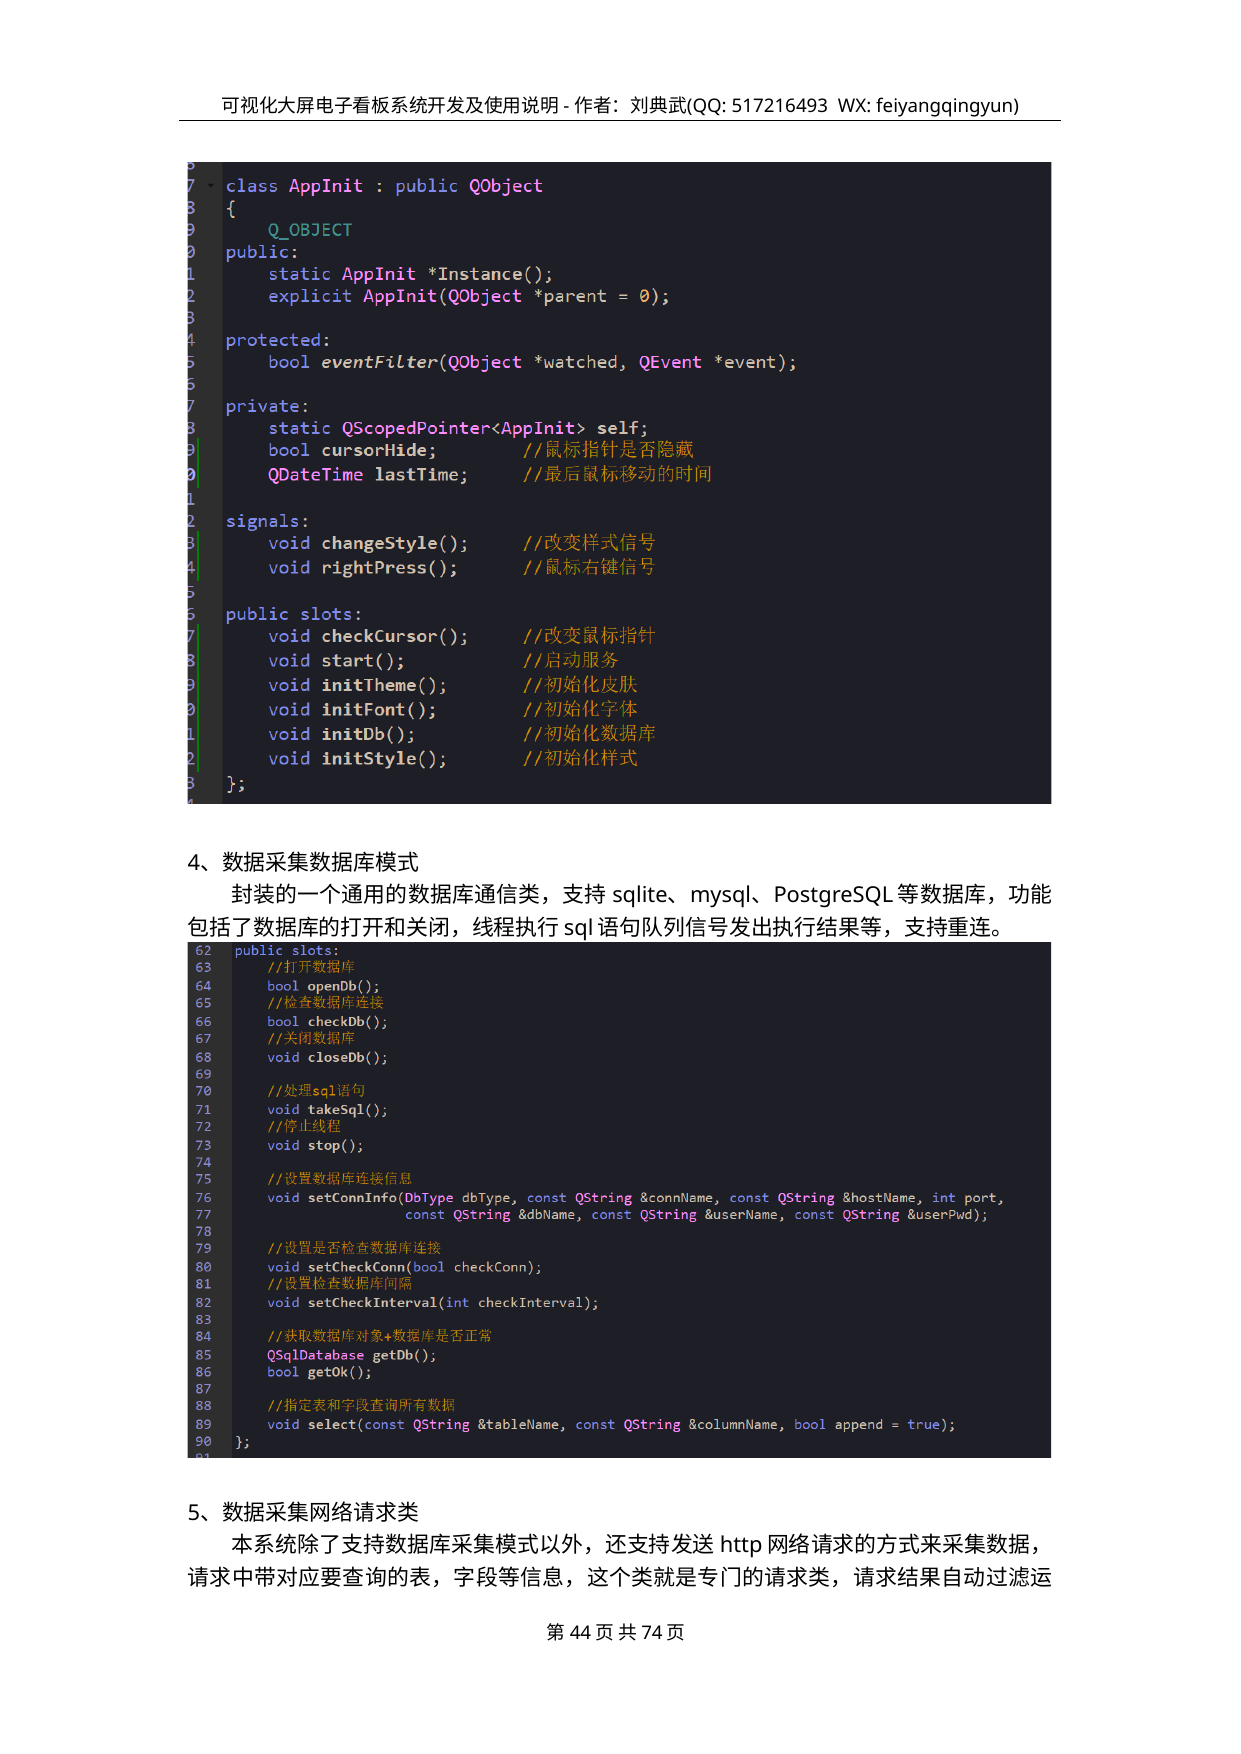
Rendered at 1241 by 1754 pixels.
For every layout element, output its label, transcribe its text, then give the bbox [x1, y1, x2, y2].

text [187, 1527, 1053, 1592]
picture [187, 942, 1052, 1458]
text 封装的一个通用的数据库通信类，支持sqlite、mysql、PostgreSQL等数据库，功能包括了数据库的打开和关闭，线程执行sql语句队列信号发出执行结果等，支持重连。 [187, 877, 1053, 942]
text 4、数据采集数据库模式 [187, 844, 1053, 877]
picture [187, 162, 1052, 804]
text 5、数据采集网络请求类 [187, 1494, 1053, 1527]
